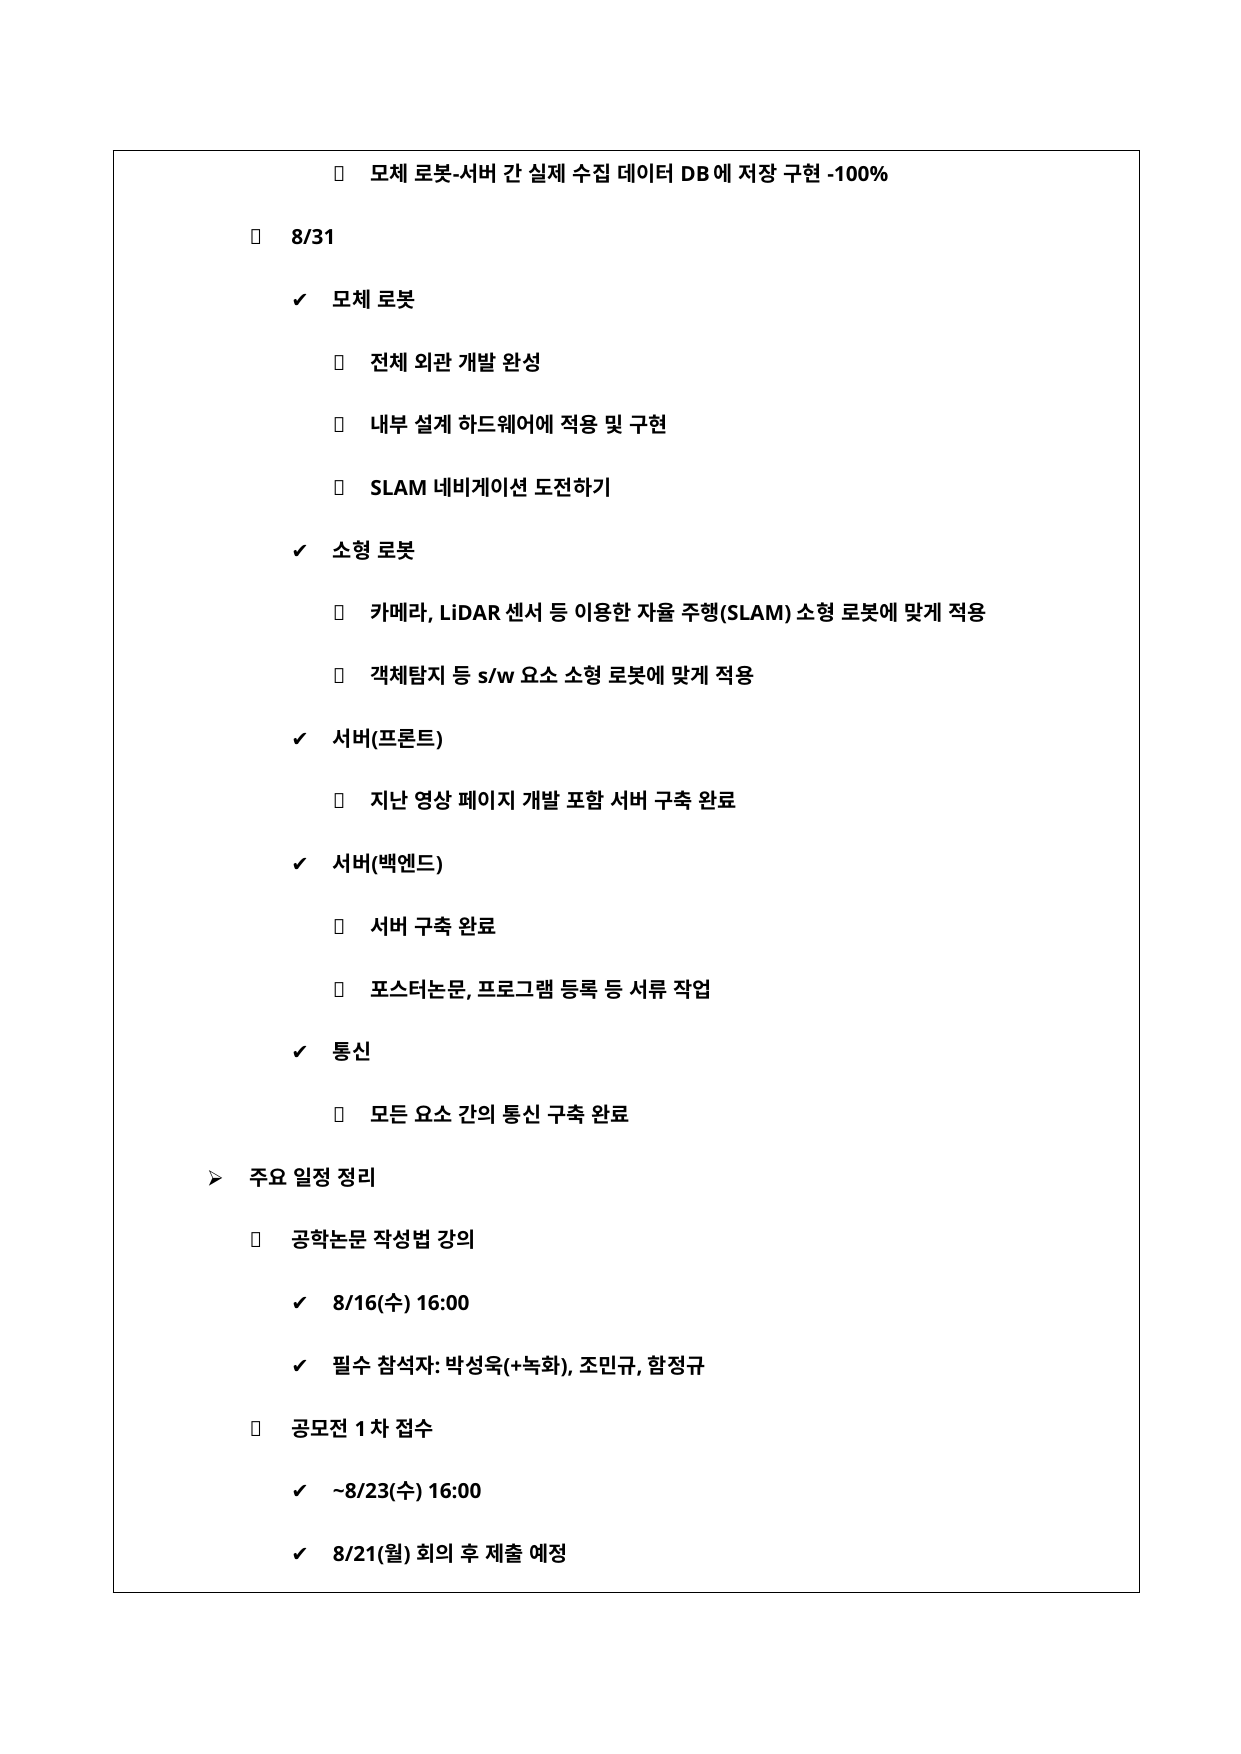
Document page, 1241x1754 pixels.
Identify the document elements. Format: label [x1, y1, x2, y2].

table_cell [114, 151, 1139, 1592]
